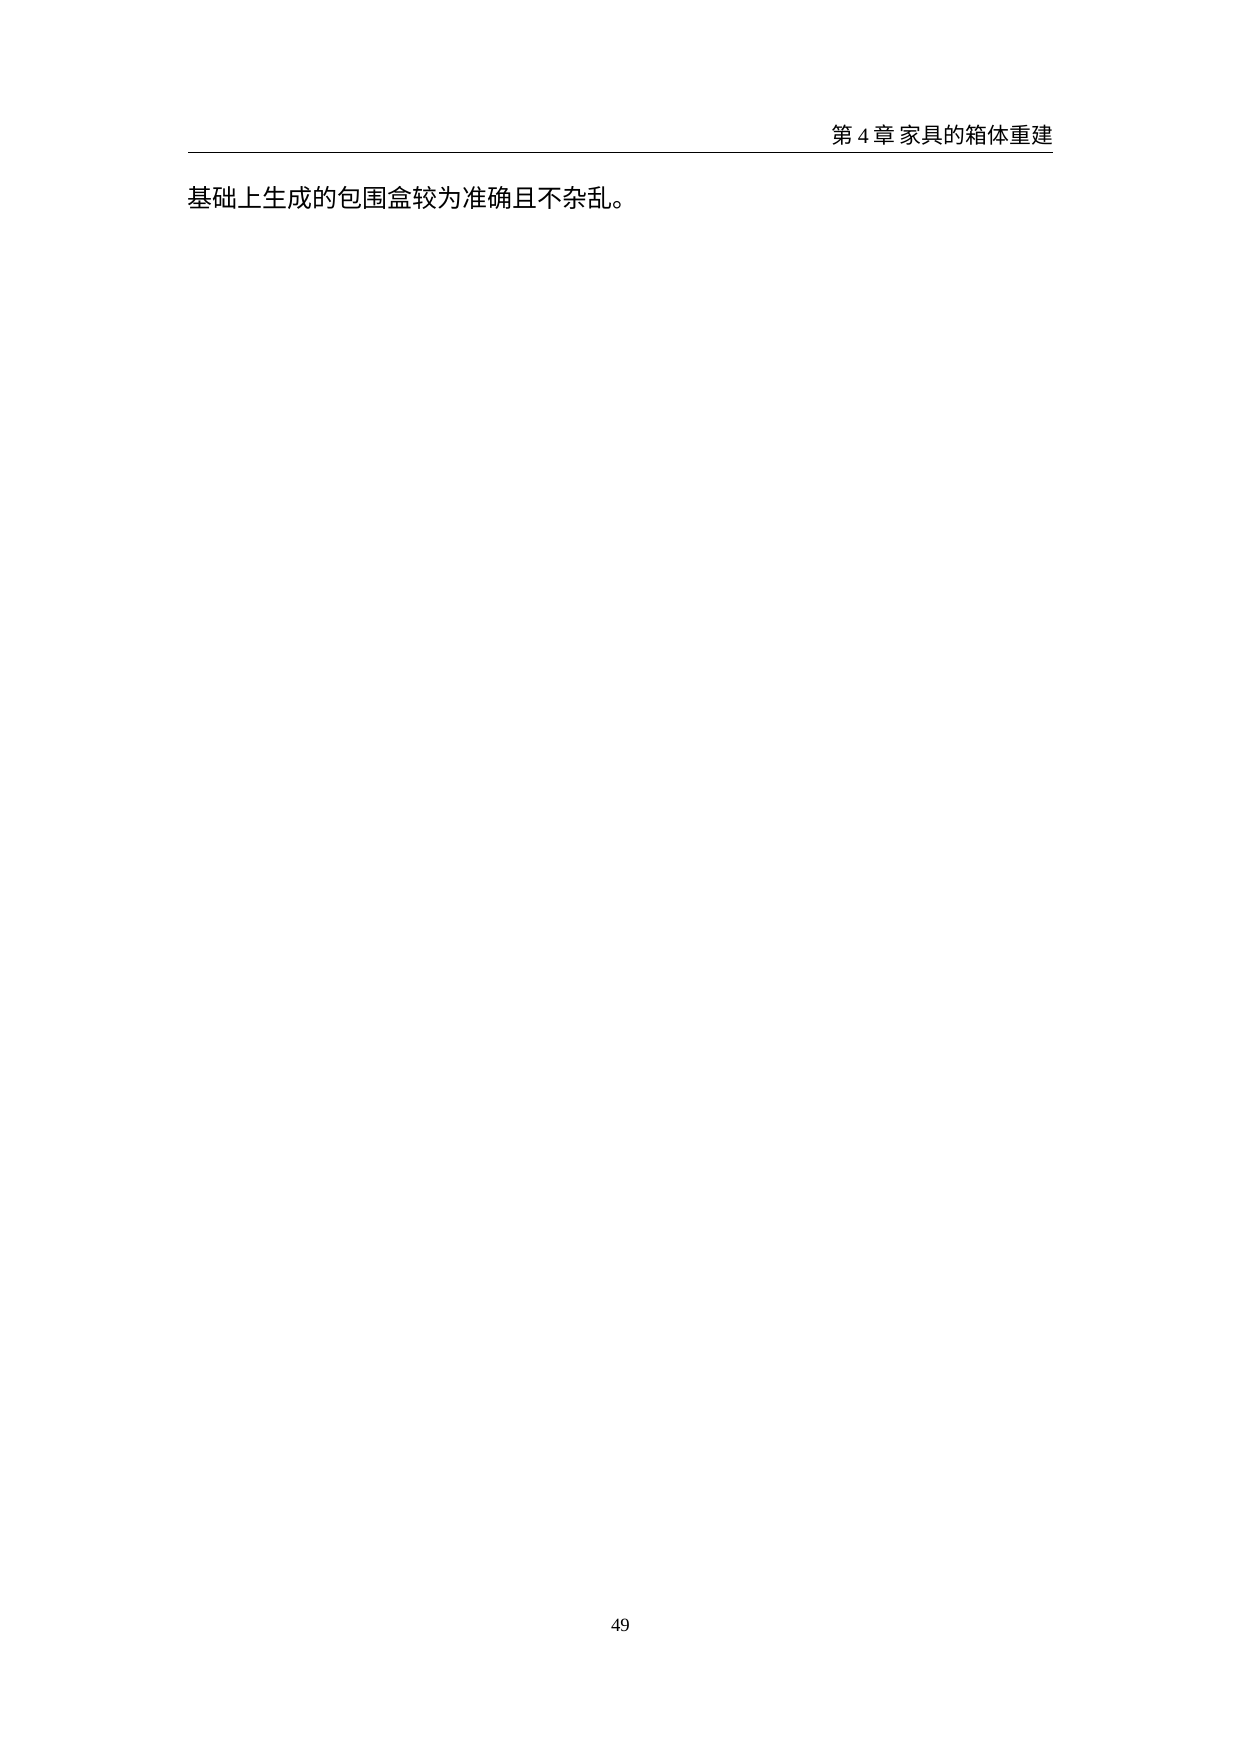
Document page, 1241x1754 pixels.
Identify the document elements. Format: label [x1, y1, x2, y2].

text [187, 164, 1053, 229]
